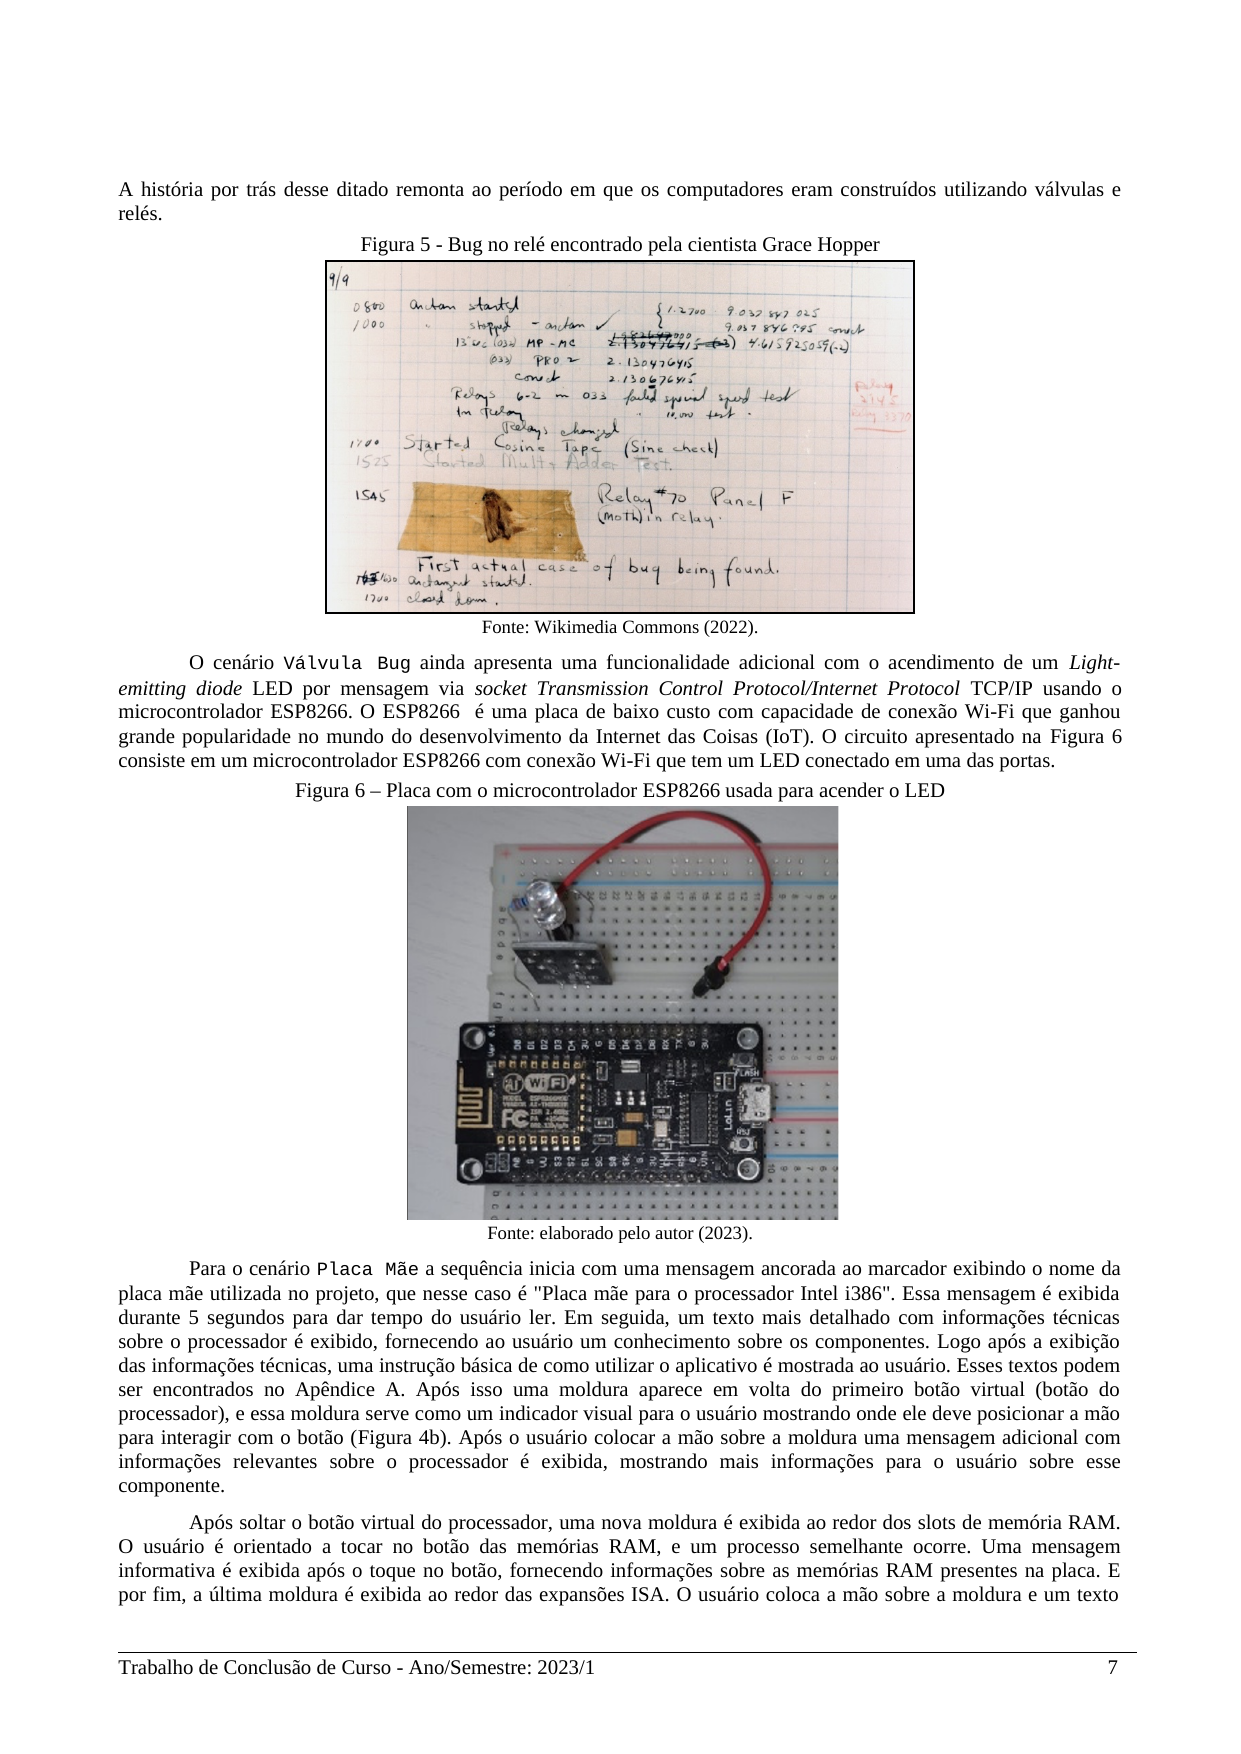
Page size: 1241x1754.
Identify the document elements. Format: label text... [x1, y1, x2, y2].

text Figura 6 – Placa com o microcontrolador ESP8266 usada para acender o LED [118, 778, 1122, 802]
text Figura 5 - Bug no relé encontrado pela cientista Grace Hopper [118, 232, 1122, 256]
picture [327, 262, 913, 612]
picture [407, 806, 839, 1220]
text Fonte: Wikimedia Commons (2022). [118, 616, 1122, 638]
text Fonte: elaborado pelo autor (2023). [118, 1222, 1122, 1243]
text O cenário Válvula Bug ainda apresenta uma funcionalidade adicional com o acendimento de um Light-emitting diode LED por mensagem via socket Transmission Control Protocol/Internet Protocol TCP/IP usando o microcontrolador ESP8266. O ESP8266 é uma placa de baixo custo com capacidade de conexão Wi-Fi que ganhou grande popularidade no mundo do desenvolvimento da Internet das Coisas (IoT). O circuito apresentado na Figura 6 consiste em um microcontrolador ESP8266 com conexão Wi-Fi que tem um LED conectado em uma das portas. [118, 650, 1122, 772]
text Para o cenário Placa Mãe a sequência inicia com uma mensagem ancorada ao marcador exibindo o nome da placa mãe utilizada no projeto, que nesse caso é "Placa mãe para o processador Intel i386". Essa mensagem é exibida durante 5 segundos para dar tempo do usuário ler. Em seguida, um texto mais detalhado com informações técnicas sobre o processador é exibido, fornecendo ao usuário um conhecimento sobre os componentes. Logo após a exibição das informações técnicas, uma instrução básica de como utilizar o aplicativo é mostrada ao usuário. Esses textos podem ser encontrados no Apêndice A. Após isso uma moldura aparece em volta do primeiro botão virtual (botão do processador), e essa moldura serve como um indicador visual para o usuário mostrando onde ele deve posicionar a mão para interagir com o botão (Figura 4b). Após o usuário colocar a mão sobre a moldura uma mensagem adicional com informações relevantes sobre o processador é exibida, mostrando mais informações para o usuário sobre esse componente. [118, 1256, 1122, 1497]
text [118, 1510, 1122, 1606]
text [118, 177, 1122, 225]
